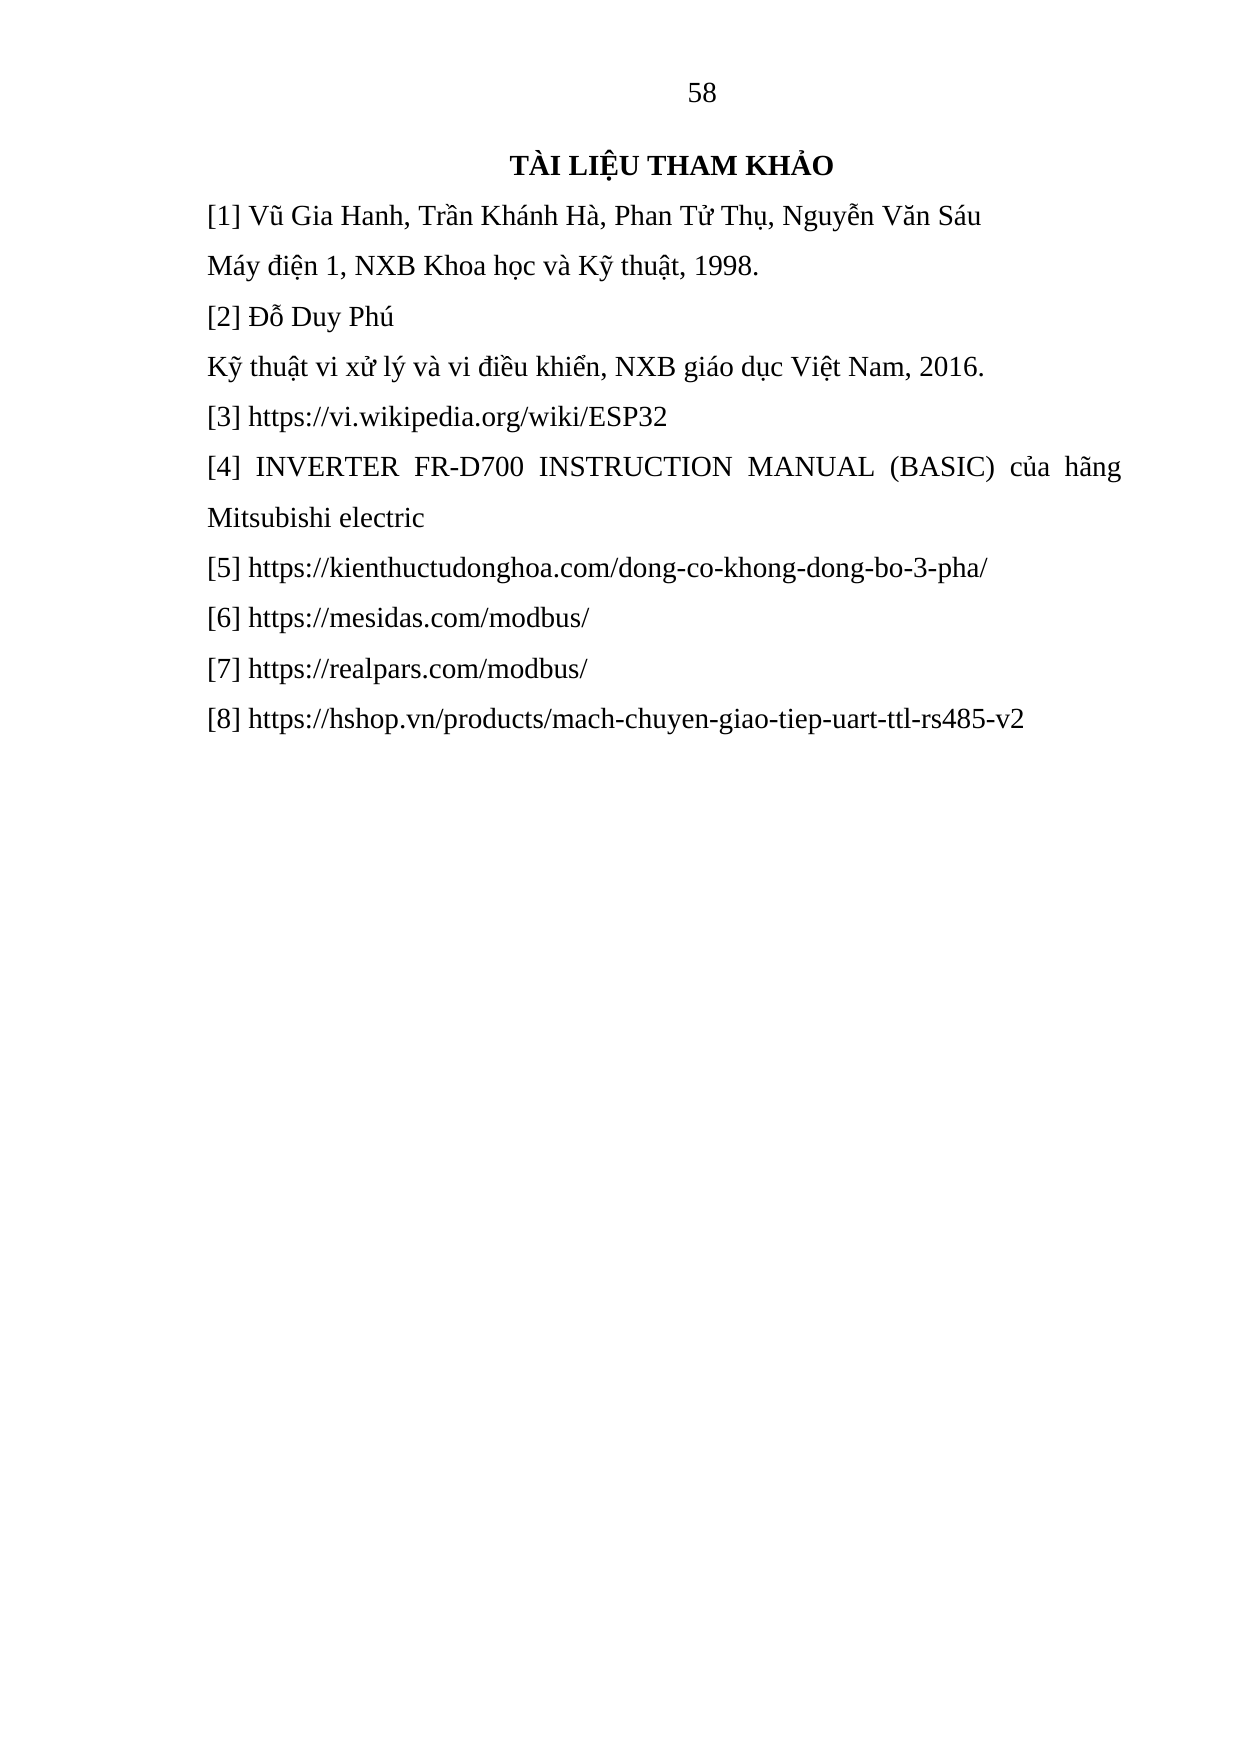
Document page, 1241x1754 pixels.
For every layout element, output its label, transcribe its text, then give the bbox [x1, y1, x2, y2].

text [3] https://vi.wikipedia.org/wiki/ESP32 [207, 399, 1122, 433]
text [1] Vũ Gia Hanh, Trần Khánh Hà, Phan Tử Thụ, Nguyễn Văn Sáu [207, 198, 1122, 232]
text [4] INVERTER FR-D700 INSTRUCTION MANUAL (BASIC) của hãng Mitsubishi electric [207, 449, 1122, 533]
text [2] Đỗ Duy Phú [207, 299, 1122, 332]
text Máy điện 1, NXB Khoa học và Kỹ thuật, 1998. [207, 248, 1122, 282]
text [6] https://mesidas.com/modbus/ [207, 601, 1122, 634]
text [5] https://kienthuctudonghoa.com/dong-co-khong-dong-bo-3-pha/ [207, 550, 1122, 584]
subtitle TÀI LIỆU THAM KHẢO [222, 148, 1122, 181]
text Kỹ thuật vi xử lý và vi điều khiển, NXB giáo dục Việt Nam, 2016. [207, 349, 1122, 382]
text [8] https://hshop.vn/products/mach-chuyen-giao-tiep-uart-ttl-rs485-v2 [207, 701, 1122, 735]
text [7] https://realpars.com/modbus/ [207, 651, 1122, 684]
